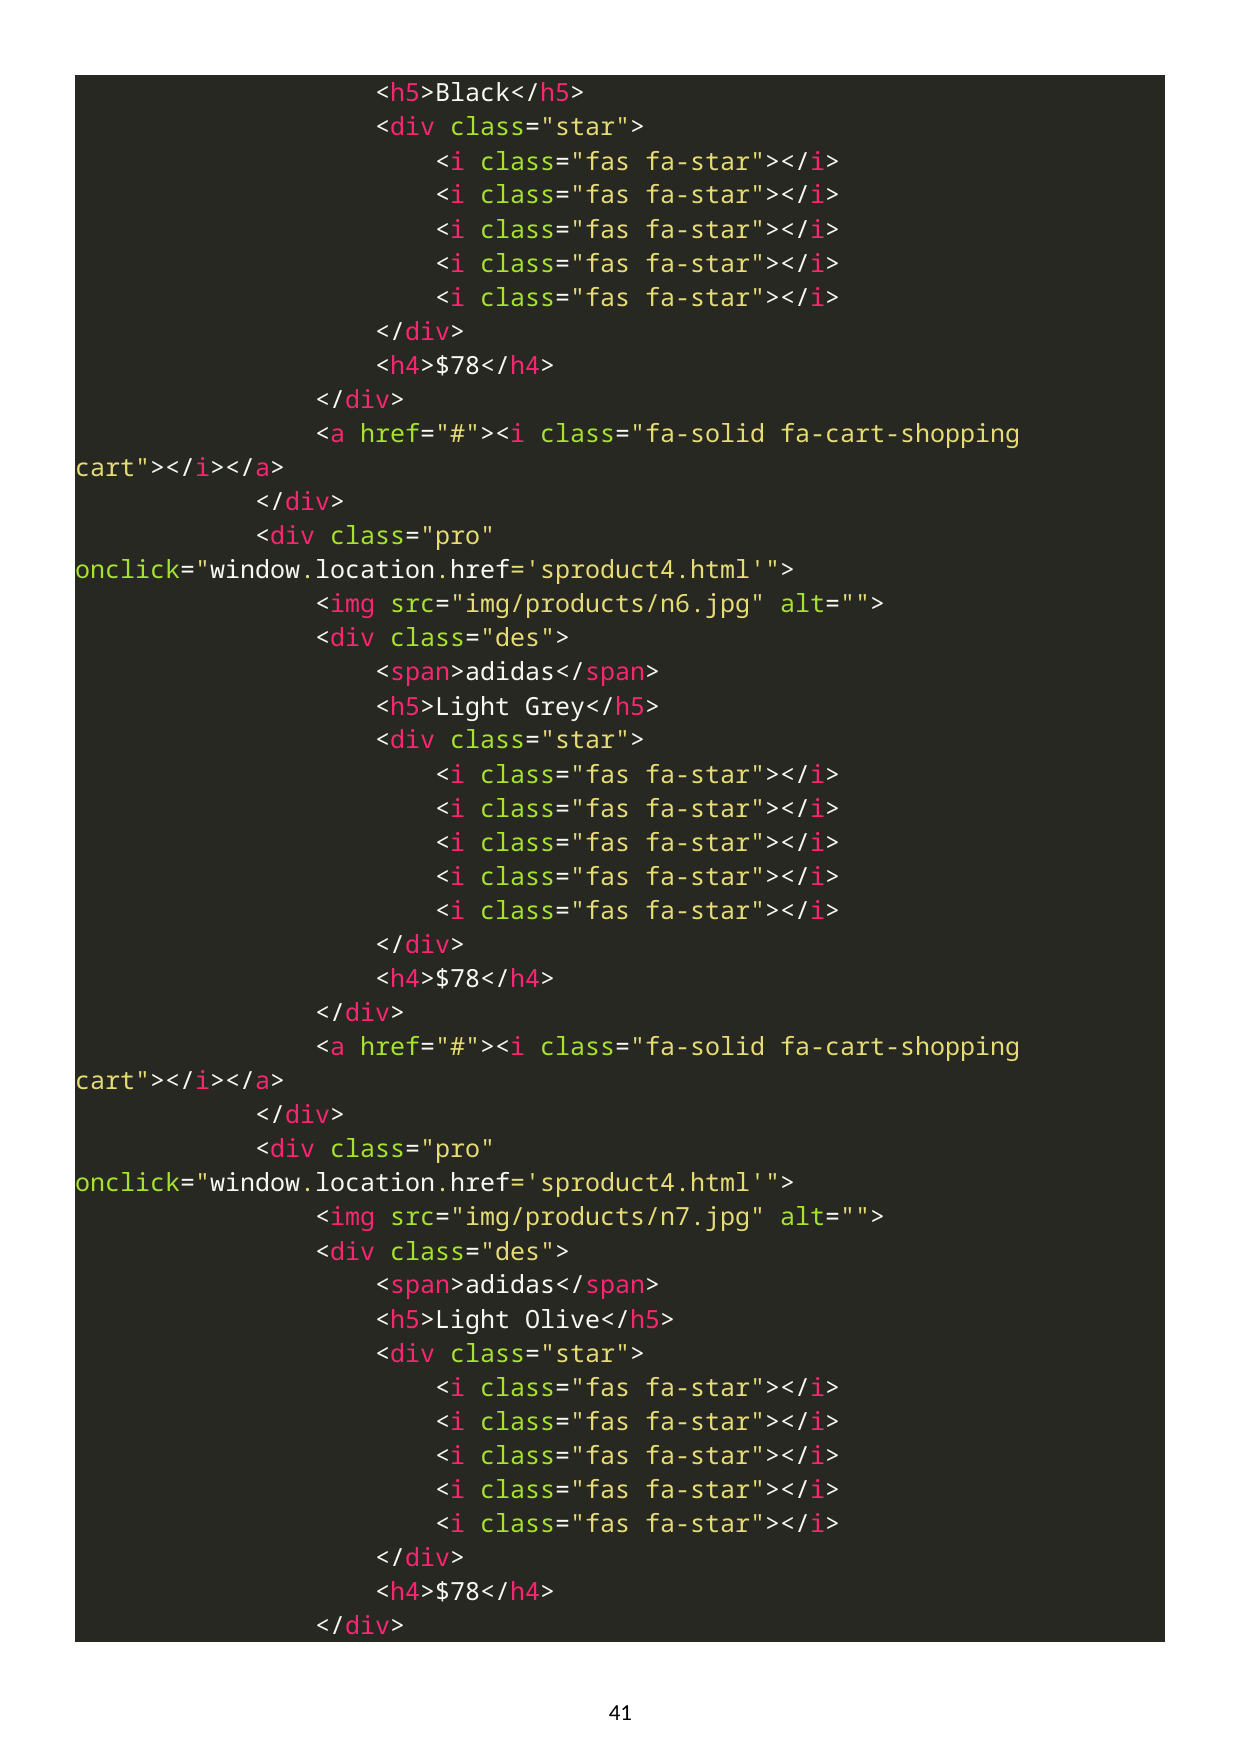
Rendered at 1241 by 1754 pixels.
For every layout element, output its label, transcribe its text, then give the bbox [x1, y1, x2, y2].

text <h4>$78</h4> [75, 961, 1165, 995]
text <div class="des"> [75, 620, 1165, 654]
text <h5>Light Grey</h5> [75, 688, 1165, 722]
text <i class="fas fa-star"></i> [75, 1472, 1165, 1506]
text <i class="fas fa-star"></i> [75, 790, 1165, 824]
text <i class="fas fa-star"></i> [75, 245, 1165, 279]
text <img src="img/products/n7.jpg" alt=""> [75, 1199, 1165, 1233]
text <i class="fas fa-star"></i> [75, 1403, 1165, 1437]
text </div> [75, 995, 1165, 1029]
text <span>adidas</span> [75, 1267, 1165, 1301]
text </div> [75, 1540, 1165, 1574]
text <div class="star"> [75, 722, 1165, 756]
text <h5>Black</h5> [75, 75, 1165, 109]
text </div> [75, 927, 1165, 961]
text <i class="fas fa-star"></i> [75, 892, 1165, 927]
text <div class="star"> [75, 109, 1165, 143]
text <div class="star"> [75, 1335, 1165, 1369]
text <i class="fas fa-star"></i> [75, 177, 1165, 211]
text <a href="#"><i class="fa-solid fa-cart-shopping cart"></i></a> [75, 1029, 1165, 1097]
text <div class="pro" onclick="window.location.href='sproduct4.html'"> [75, 1131, 1165, 1199]
text <img src="img/products/n6.jpg" alt=""> [75, 586, 1165, 620]
text <h5>Light Olive</h5> [75, 1301, 1165, 1335]
text <span>adidas</span> [75, 654, 1165, 688]
text <i class="fas fa-star"></i> [75, 1369, 1165, 1403]
text </div> [75, 1608, 1165, 1642]
text </div> [75, 484, 1165, 518]
text </div> [75, 382, 1165, 416]
text <div class="des"> [75, 1233, 1165, 1267]
text <div class="pro" onclick="window.location.href='sproduct4.html'"> [75, 518, 1165, 586]
text <i class="fas fa-star"></i> [75, 858, 1165, 892]
text <h4>$78</h4> [75, 347, 1165, 382]
text <i class="fas fa-star"></i> [75, 756, 1165, 790]
text <i class="fas fa-star"></i> [75, 1437, 1165, 1472]
text </div> [75, 1097, 1165, 1131]
text <i class="fas fa-star"></i> [75, 211, 1165, 245]
text <i class="fas fa-star"></i> [75, 143, 1165, 177]
text <i class="fas fa-star"></i> [75, 279, 1165, 313]
text <i class="fas fa-star"></i> [75, 824, 1165, 858]
text <a href="#"><i class="fa-solid fa-cart-shopping cart"></i></a> [75, 416, 1165, 484]
text <h4>$78</h4> [75, 1574, 1165, 1608]
text <i class="fas fa-star"></i> [75, 1506, 1165, 1540]
text </div> [75, 313, 1165, 347]
